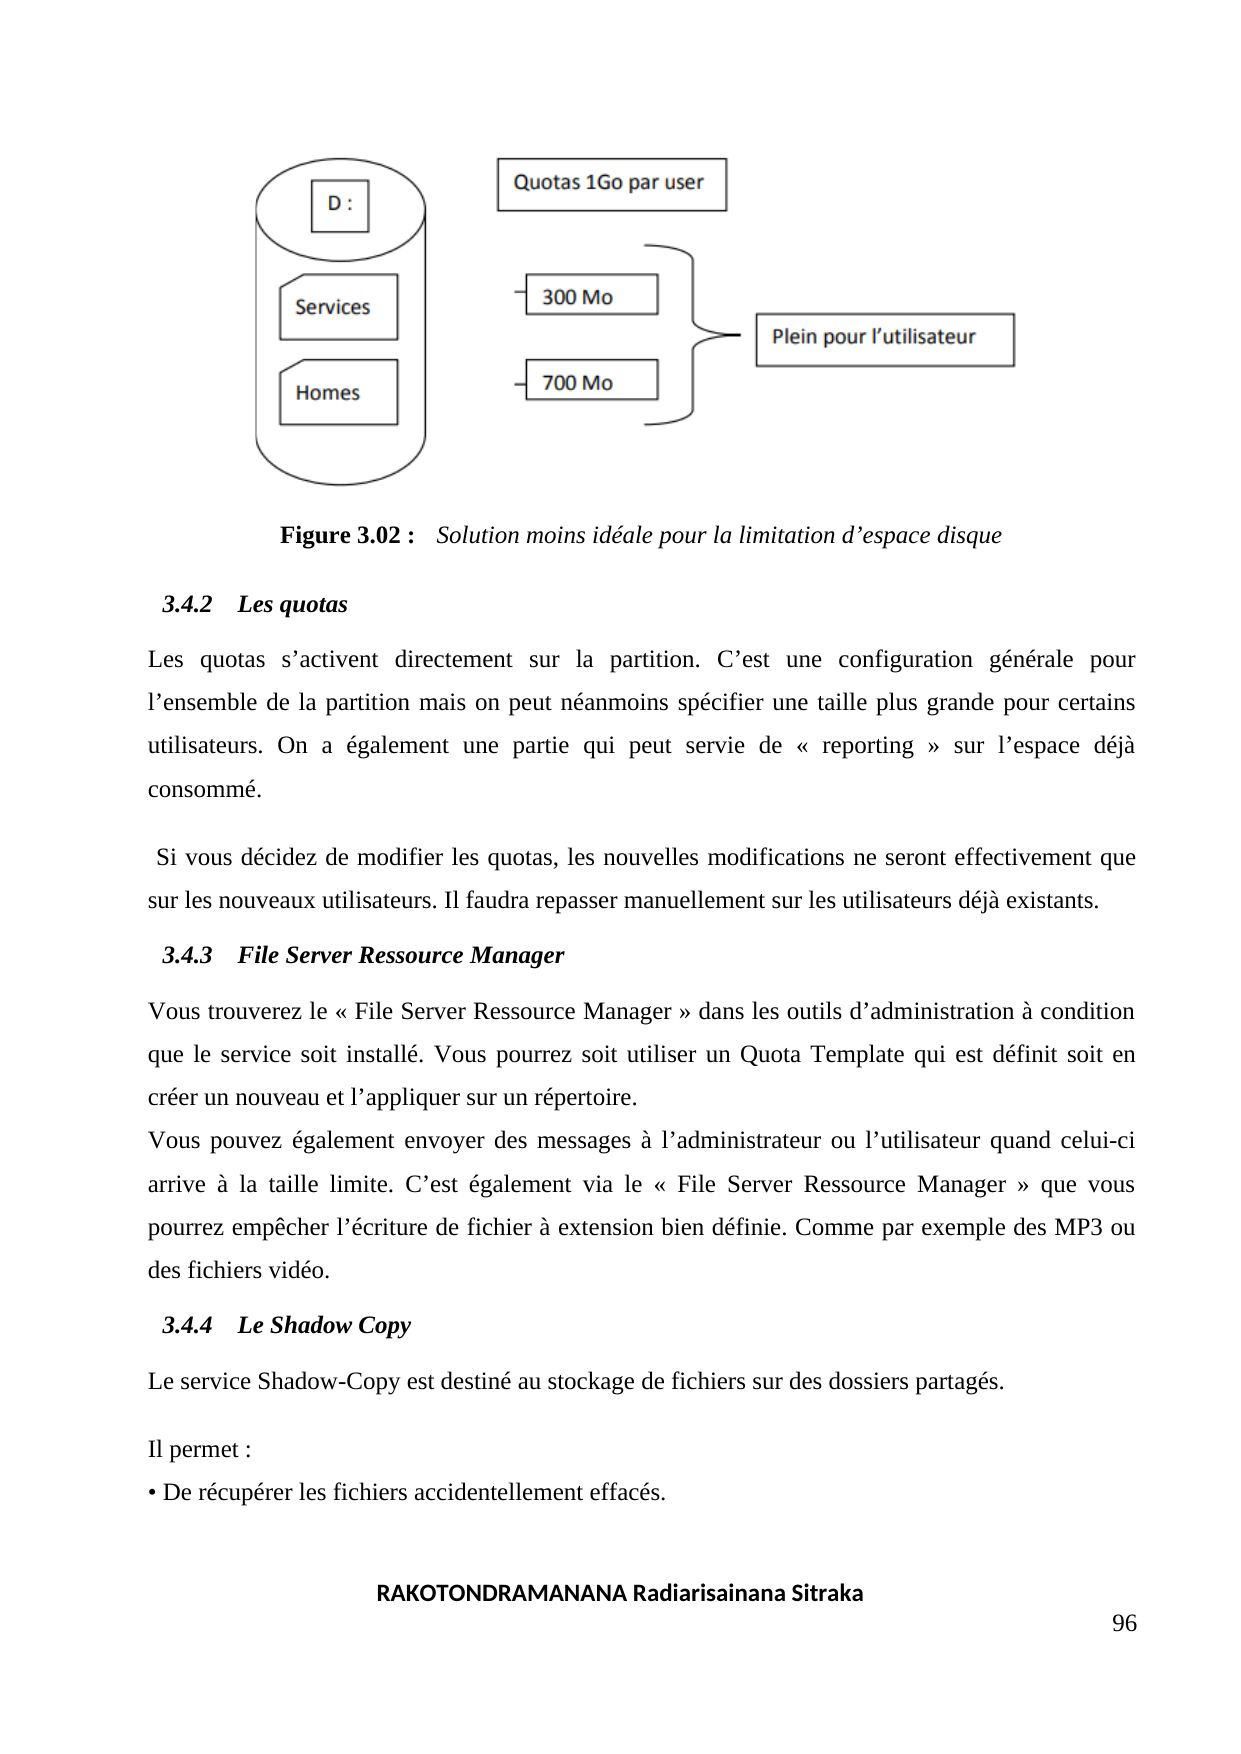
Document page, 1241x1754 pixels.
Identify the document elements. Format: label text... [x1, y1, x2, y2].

text Les quotas s’activent directement sur la partition. C’est une configuration générale pour l’ensemble de la partition mais on peut néanmoins spécifier une taille plus grande pour certains utilisateurs. On a également une partie qui peut servie de « reporting » sur l’espace déjà consommé. [148, 644, 1137, 802]
text Le service Shadow-Copy est destiné au stockage de fichiers sur des dossiers partagés. [148, 1366, 1137, 1395]
text Il permet : [148, 1434, 1137, 1463]
text Si vous décidez de modifier les quotas, les nouvelles modifications ne seront effectivement que sur les nouveaux utilisateurs. Il faudra repasser manuellement sur les utilisateurs déjà existants. [148, 842, 1137, 914]
subtitle Le Shadow Copy [162, 1311, 1137, 1339]
subtitle File Server Ressource Manager [162, 941, 1137, 969]
text Vous trouverez le « File Server Ressource Manager » dans les outils d’administration à condition que le service soit installé. Vous pourrez soit utiliser un Quota Template qui est définit soit en créer un nouveau et l’appliquer sur un répertoire. [148, 996, 1137, 1111]
text Vous pouvez également envoyer des messages à l’administrateur ou l’utilisateur quand celui-ci arrive à la taille limite. C’est également via le « File Server Ressource Manager » que vous pourrez empêcher l’écriture de fichier à extension bien définie. Comme par exemple des MP3 ou des fichiers vidéo. [148, 1126, 1137, 1284]
subtitle Les quotas [162, 589, 1137, 617]
subtitle Solution moins idéale pour la limitation d’espace disque [148, 521, 1137, 549]
text • De récupérer les fichiers accidentellement effacés. [148, 1477, 1137, 1506]
picture [255, 147, 1029, 494]
